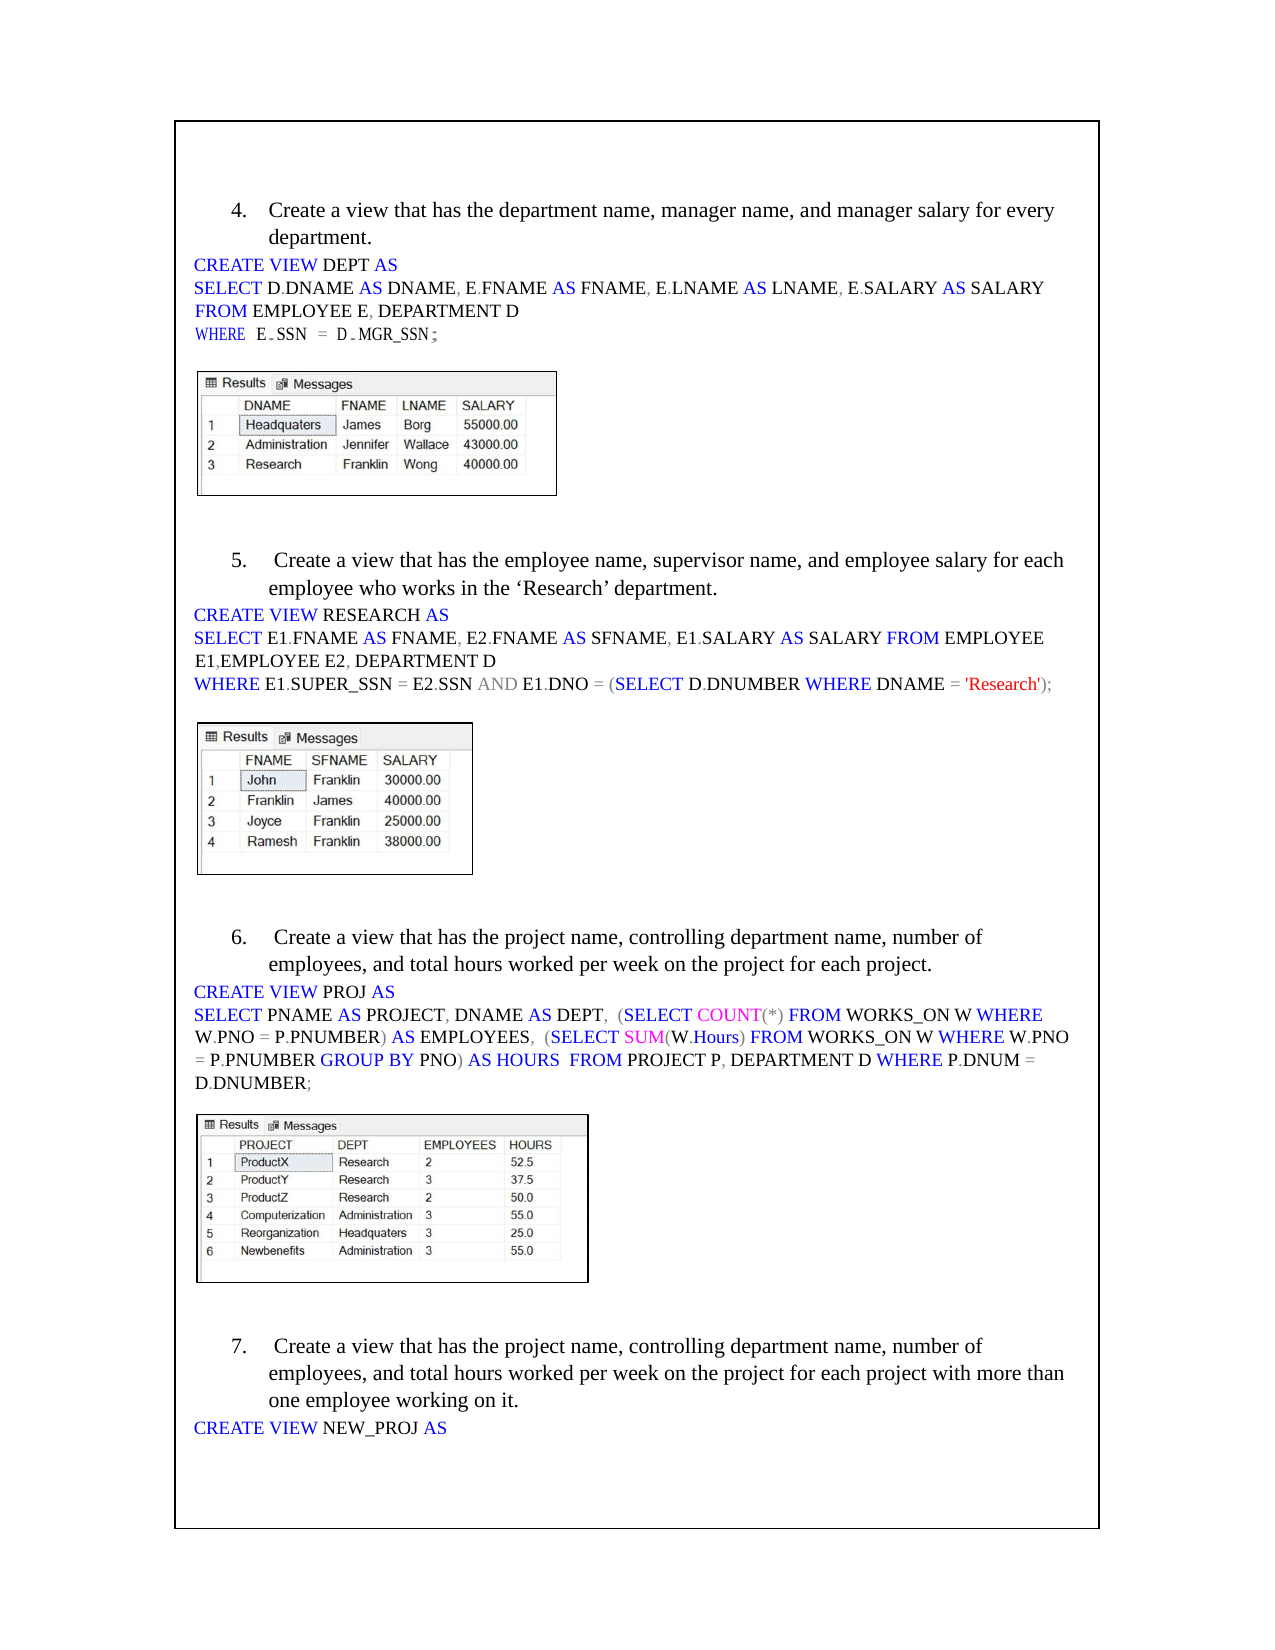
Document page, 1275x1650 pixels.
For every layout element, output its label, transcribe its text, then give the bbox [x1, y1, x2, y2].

picture [198, 372, 556, 495]
list Create a view that has the project name, controlling department name, number of employees, and total hours worked per week on the project for each project with more than one employee working on it. [231, 1333, 1080, 1413]
subtitle WHERE E1.SUPER_SSN = E2.SSN AND E1.DNO = (SELECT D.DNUMBER WHERE DNAME = 'Research'); [193, 673, 1081, 694]
list Create a view that has the department name, manager name, and manager salary for every department. [231, 197, 1080, 249]
text CREATE VIEW NEW_PROJ AS [193, 1417, 1081, 1439]
subtitle SELECT D.DNAME AS DNAME, E.FNAME AS FNAME, E.LNAME AS LNAME, E.SALARY AS SALARY FROM EMPLOYEE E, DEPARTMENT D [193, 277, 1054, 321]
subtitle SELECT E1.FNAME AS FNAME, E2.FNAME AS SFNAME, E1.SALARY AS SALARY FROM EMPLOYEE E1,EMPLOYEE E2, DEPARTMENT D [193, 627, 1081, 671]
picture [198, 724, 472, 874]
list Create a view that has the employee name, supervisor name, and employee salary for each employee who works in the ‘Research’ department. [231, 547, 1080, 600]
subtitle SELECT PNAME AS PROJECT, DNAME AS DEPT, (SELECT COUNT(*) FROM WORKS_ON W WHERE W.PNO = P.PNUMBER) AS EMPLOYEES, (SELECT SUM(W.Hours) FROM WORKS_ON W WHERE W.PNO = P.PNUMBER GROUP BY PNO) AS HOURS FROM PROJECT P, DEPARTMENT D WHERE P.DNUM = D.DNUMBER; [193, 1004, 1081, 1093]
text CREATE VIEW RESEARCH AS [193, 604, 1081, 626]
picture [198, 1115, 587, 1282]
text CREATE VIEW DEPT AS [193, 254, 1081, 276]
text CREATE VIEW PROJ AS [193, 981, 1081, 1003]
list Create a view that has the project name, controlling department name, number of employees, and total hours worked per week on the project for each project. [231, 924, 1080, 976]
